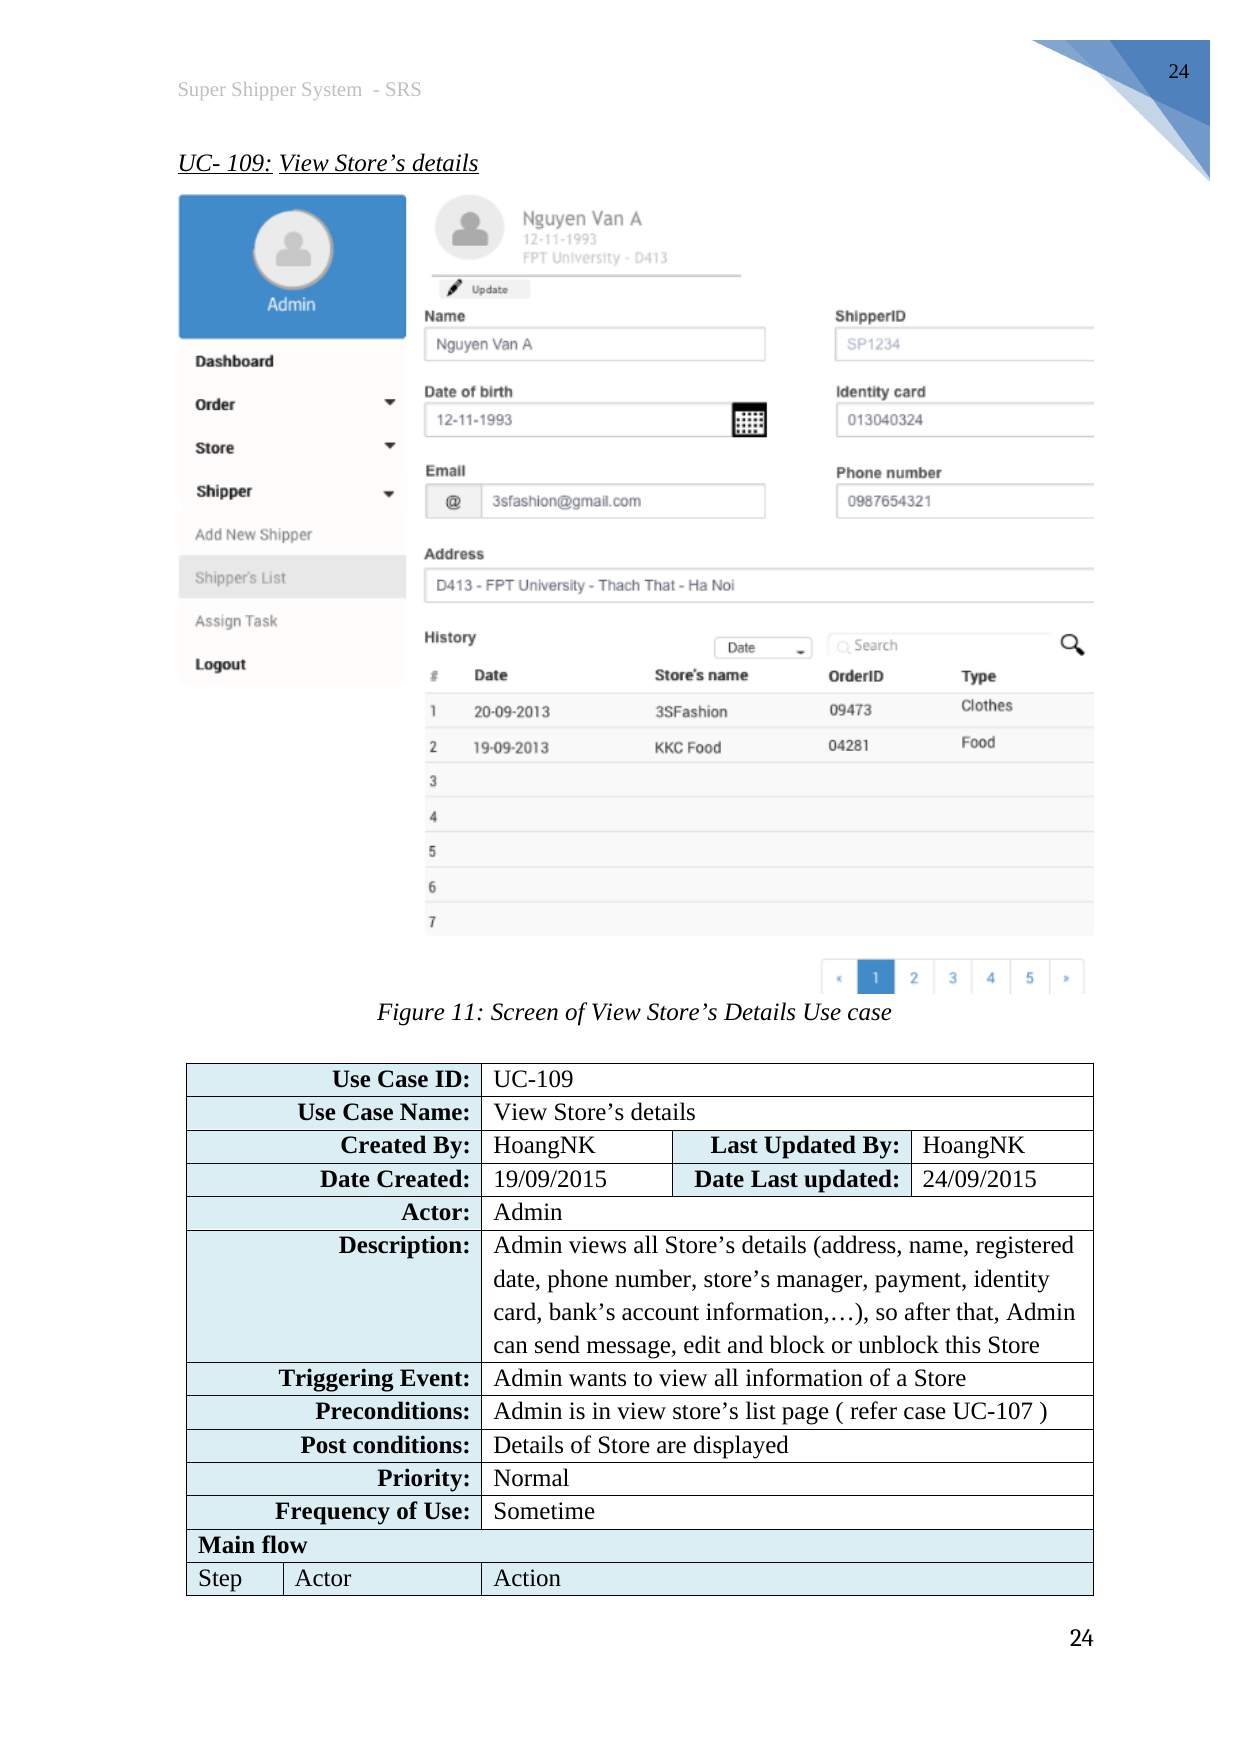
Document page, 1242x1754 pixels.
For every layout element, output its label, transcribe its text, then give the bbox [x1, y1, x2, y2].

table_cell Triggering Event: [187, 1363, 481, 1395]
table_cell Admin wants to view all information of a Store [482, 1363, 1093, 1395]
table_cell HoangNK [482, 1131, 672, 1163]
table_cell Frequency of Use: [187, 1496, 481, 1529]
table_cell Main flow [187, 1530, 1093, 1562]
table_header Use Case ID: [187, 1064, 481, 1096]
table_cell Step [187, 1563, 283, 1595]
table_header UC-109 [482, 1064, 1093, 1096]
table_cell Actor [284, 1563, 481, 1595]
table_cell Admin [482, 1197, 1093, 1229]
table_cell Sometime [482, 1496, 1093, 1529]
table_cell Date Last updated: [673, 1164, 911, 1196]
table_cell 24/09/2015 [912, 1164, 1093, 1196]
table_cell Action [482, 1563, 1093, 1595]
table_cell Admin views all Store’s details (address, name, registered date, phone number, store’s manager, payment, identity card, bank’s account information,…), so after that, Admin can send message, edit and block or unblock this Store [482, 1231, 1093, 1362]
table_cell Details of Store are displayed [482, 1430, 1093, 1462]
table_cell Admin is in view store’s list page ( refer case UC-107 ) [482, 1396, 1093, 1429]
subtitle UC- 109: View Store’s details [177, 148, 1094, 176]
text Figure 11: Screen of View Store’s Details Use case [177, 997, 1094, 1026]
picture [177, 193, 1094, 994]
table_cell Created By: [187, 1131, 481, 1163]
table_cell Description: [187, 1231, 481, 1362]
table_cell Normal [482, 1463, 1093, 1495]
table_cell Preconditions: [187, 1396, 481, 1429]
table_cell Actor: [187, 1197, 481, 1229]
table_cell Date Created: [187, 1164, 481, 1196]
table_cell Priority: [187, 1463, 481, 1495]
table_cell HoangNK [912, 1131, 1093, 1163]
table_cell Use Case Name: [187, 1097, 481, 1129]
table_cell Post conditions: [187, 1430, 481, 1462]
table_cell Last Updated By: [673, 1131, 911, 1163]
picture [1029, 40, 1210, 182]
table_cell 19/09/2015 [482, 1164, 672, 1196]
table_cell View Store’s details [482, 1097, 1093, 1129]
